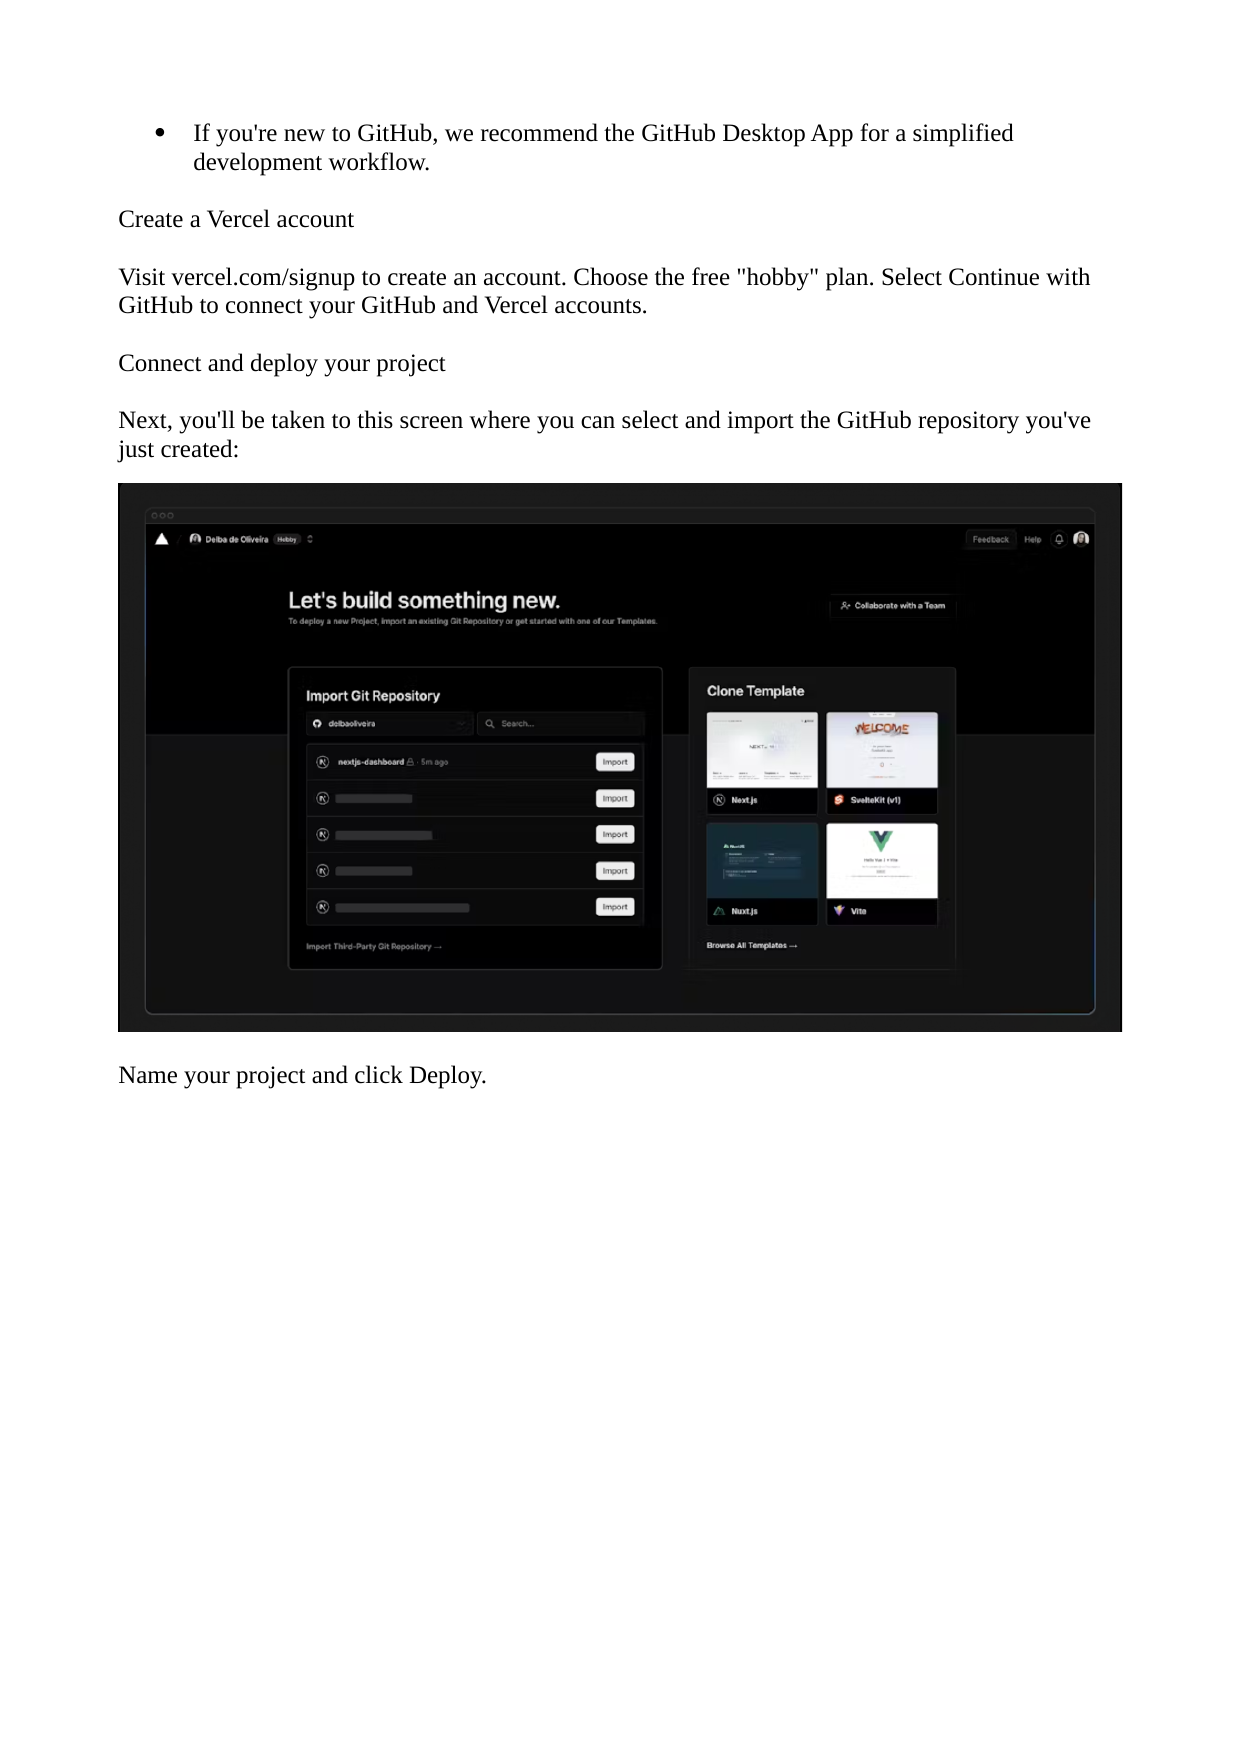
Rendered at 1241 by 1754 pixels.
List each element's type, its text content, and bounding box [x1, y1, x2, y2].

text Create a Vercel account [118, 204, 1122, 233]
list If you're new to GitHub, we recommend the GitHub Desktop App for a simplified development workflow. [156, 118, 1122, 176]
picture [118, 483, 1123, 1032]
text Next, you'll be taken to this screen where you can select and import the GitHub repository you've just created: [118, 406, 1122, 463]
text Visit vercel.com/signup to create an account. Choose the free "hobby" plan. Select Continue with GitHub to connect your GitHub and Vercel accounts. [118, 262, 1122, 319]
text Connect and deploy your project [118, 348, 1122, 377]
text Name your project and click Deploy. [118, 1060, 1122, 1089]
